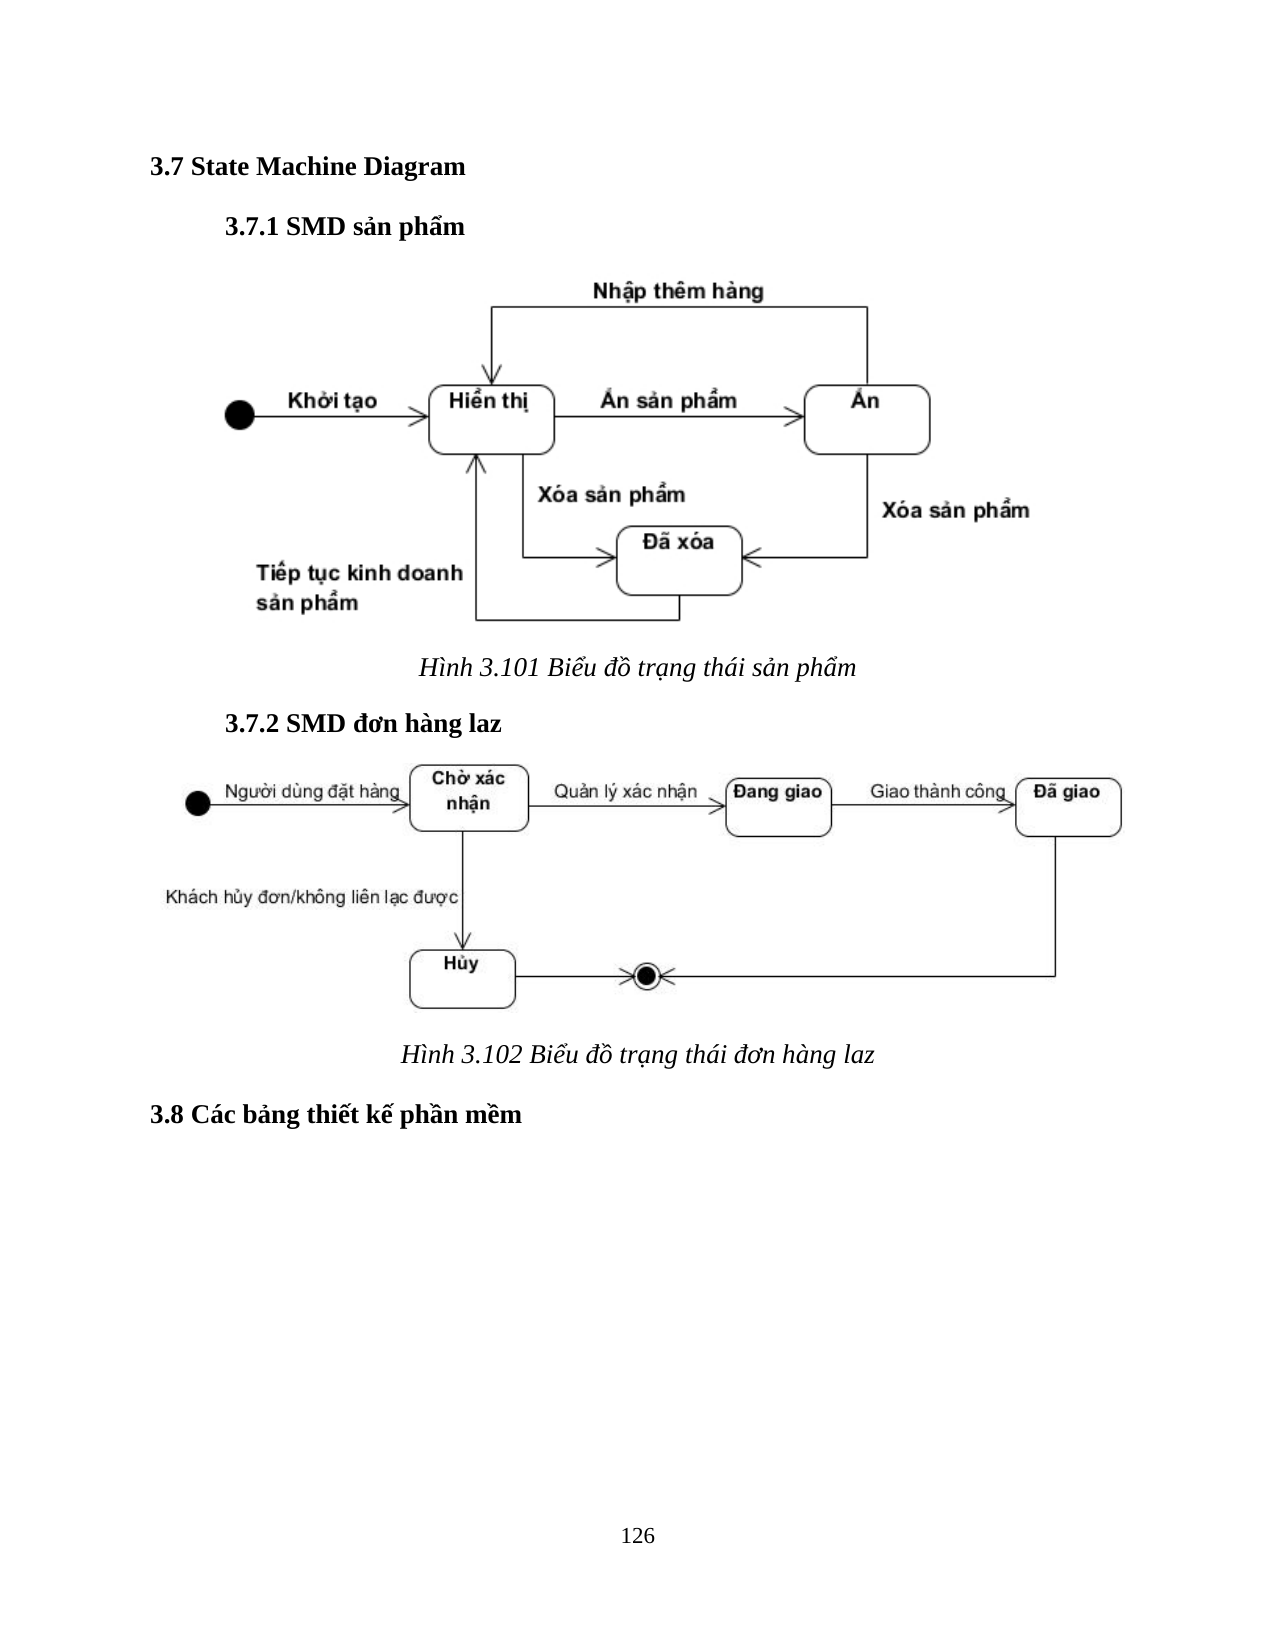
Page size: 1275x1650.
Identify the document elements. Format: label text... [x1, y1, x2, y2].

subtitle 3.7 State Machine Diagram [150, 150, 1125, 181]
text Hình 3.102 Biểu đồ trạng thái đơn hàng laz [150, 1038, 1125, 1069]
subtitle 3.7.1 SMD sản phẩm [150, 210, 1125, 241]
text Hình 3.101 Biểu đồ trạng thái sản phẩm [150, 651, 1125, 682]
subtitle 3.8 Các bảng thiết kế phần mềm [150, 1098, 1125, 1129]
subtitle 3.7.2 SMD đơn hàng laz [150, 707, 1125, 738]
picture [150, 763, 1125, 1013]
picture [222, 272, 1053, 626]
